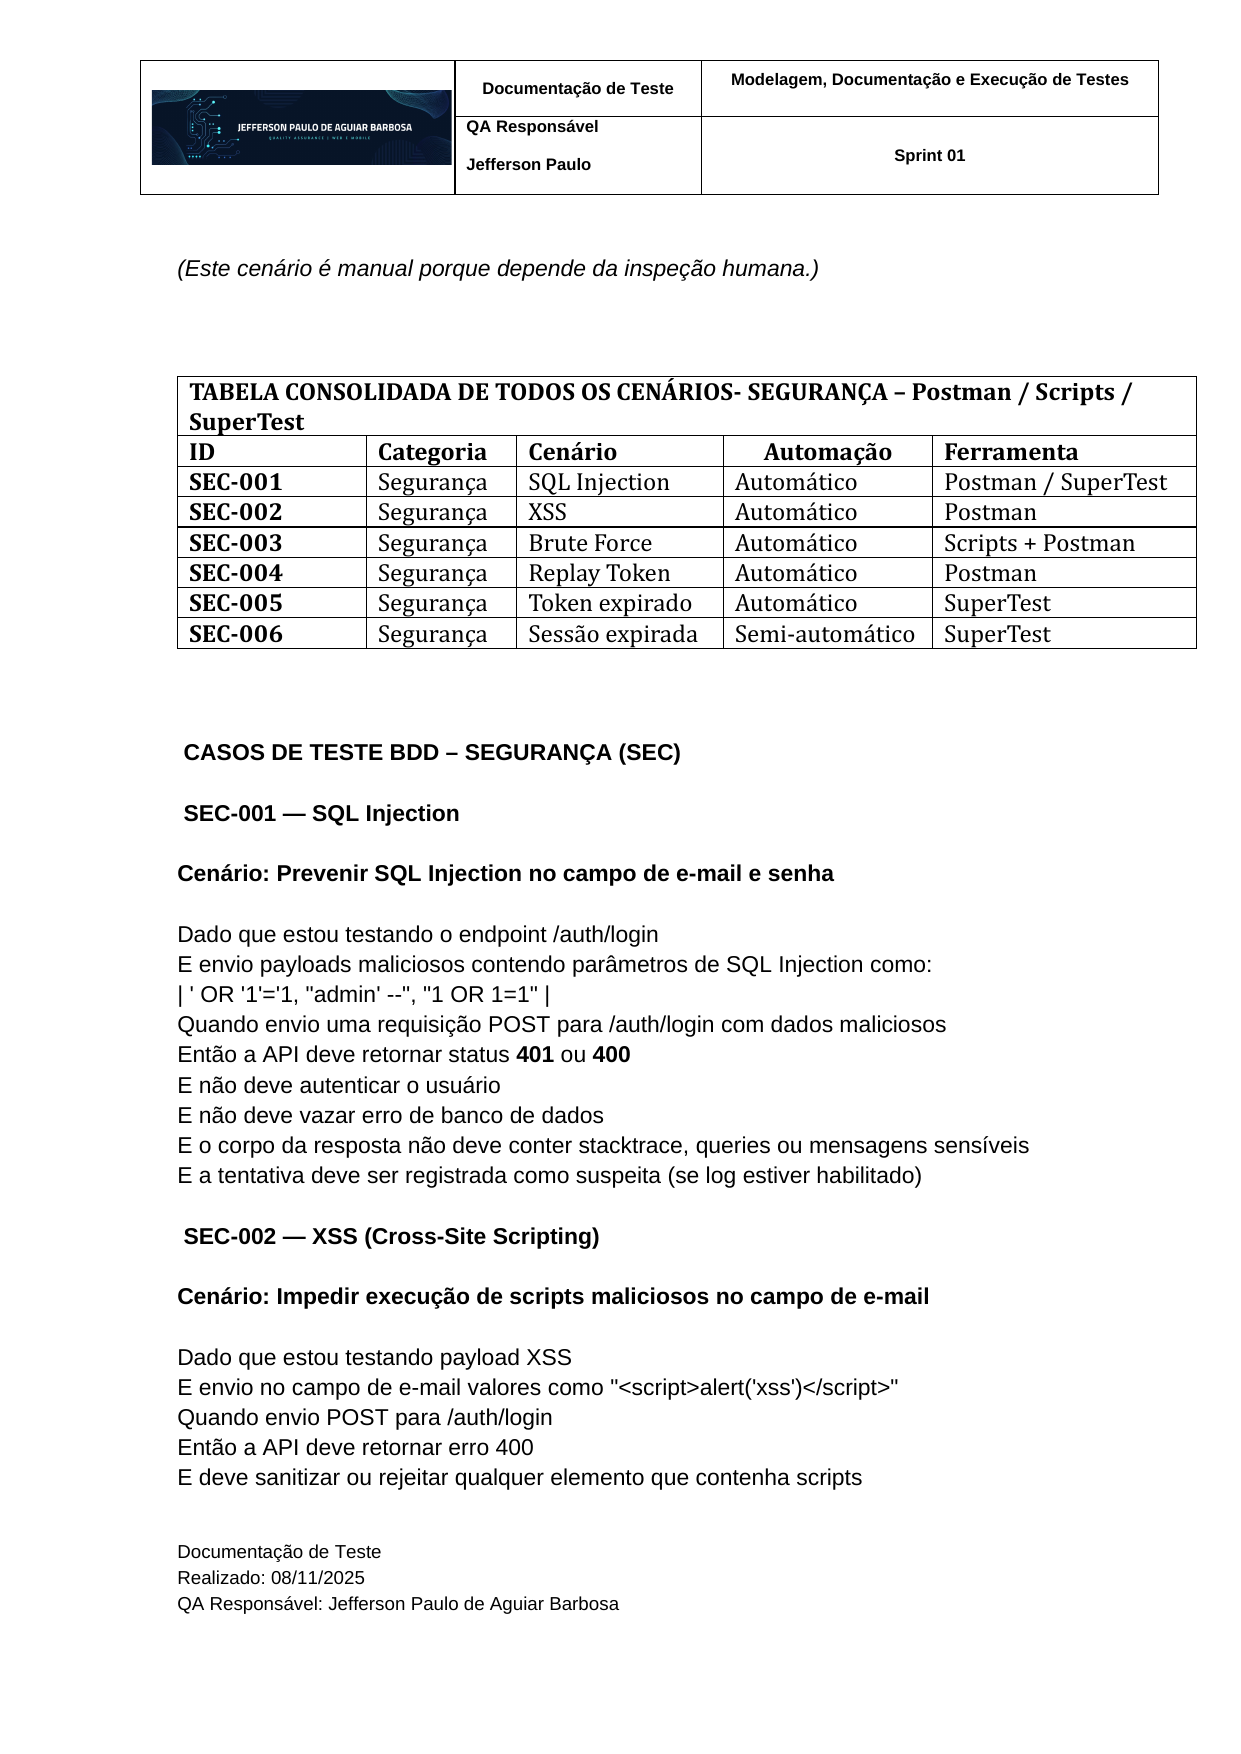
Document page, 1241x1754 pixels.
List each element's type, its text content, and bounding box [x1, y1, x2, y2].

table_cell Automação [724, 436, 932, 466]
table_cell SQL Injection [517, 467, 723, 496]
table_cell Brute Force [517, 528, 723, 557]
table_cell Segurança [367, 618, 516, 648]
table_cell SEC-001 [178, 467, 366, 496]
table_cell SEC-004 [178, 558, 366, 587]
table_cell Segurança [367, 467, 516, 496]
table_cell Segurança [367, 497, 516, 526]
text SEC-001 — SQL Injection [177, 800, 1122, 826]
table_cell XSS [517, 497, 723, 526]
text CASOS DE TESTE BDD – SEGURANÇA (SEC) [177, 739, 1122, 766]
text (Este cenário é manual porque depende da inspeção humana.) [177, 255, 1122, 281]
table_cell Postman / SuperTest [933, 467, 1196, 496]
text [177, 1313, 1122, 1491]
table_cell Semi-automático [724, 618, 932, 648]
text Cenário: Prevenir SQL Injection no campo de e-mail e senha [177, 860, 1122, 886]
table_cell SEC-003 [178, 528, 366, 557]
table_cell Replay Token [517, 558, 723, 587]
table_cell SEC-006 [178, 618, 366, 648]
table_cell Automático [724, 467, 932, 496]
table_cell Scripts + Postman [933, 528, 1196, 557]
table_cell Segurança [367, 558, 516, 587]
table_cell SuperTest [933, 588, 1196, 617]
table_cell Categoria [367, 436, 516, 466]
table_cell Automático [724, 558, 932, 587]
table_cell Postman [933, 497, 1196, 526]
table_cell ID [178, 436, 366, 466]
text SEC-002 — XSS (Cross-Site Scripting) [177, 1223, 1122, 1249]
table_cell SEC-002 [178, 497, 366, 526]
table_cell Segurança [367, 588, 516, 617]
table_cell Cenário [517, 436, 723, 466]
table_cell SuperTest [933, 618, 1196, 648]
table_cell Segurança [367, 528, 516, 557]
table_cell Ferramenta [933, 436, 1196, 466]
table_cell SEC-005 [178, 588, 366, 617]
table_cell Postman [933, 558, 1196, 587]
table_cell Automático [724, 497, 932, 526]
table_cell Token expirado [517, 588, 723, 617]
text Cenário: Impedir execução de scripts maliciosos no campo de e-mail [177, 1283, 1122, 1309]
table_cell Sessão expirada [517, 618, 723, 648]
table_header TABELA CONSOLIDADA DE TODOS OS CENÁRIOS- SEGURANÇA – Postman / Scripts / SuperTest [178, 377, 1196, 435]
table_cell Automático [724, 528, 932, 557]
text Dado que estou testando o endpoint /auth/login E envio payloads maliciosos contendo parâmetros de SQL Injection como: | ' OR '1'='1, "admin' --", "1 OR 1=1" | Quando envio uma requisição POST para /auth/login com dados maliciosos Então a API deve retornar status 401 ou 400 E não deve autenticar o usuário E não deve vazar erro de banco de dados E o corpo da resposta não deve conter stacktrace, queries ou mensagens sensíveis E a tentativa deve ser registrada como suspeita (se log estiver habilitado) [177, 890, 1122, 1188]
table_cell Automático [724, 588, 932, 617]
